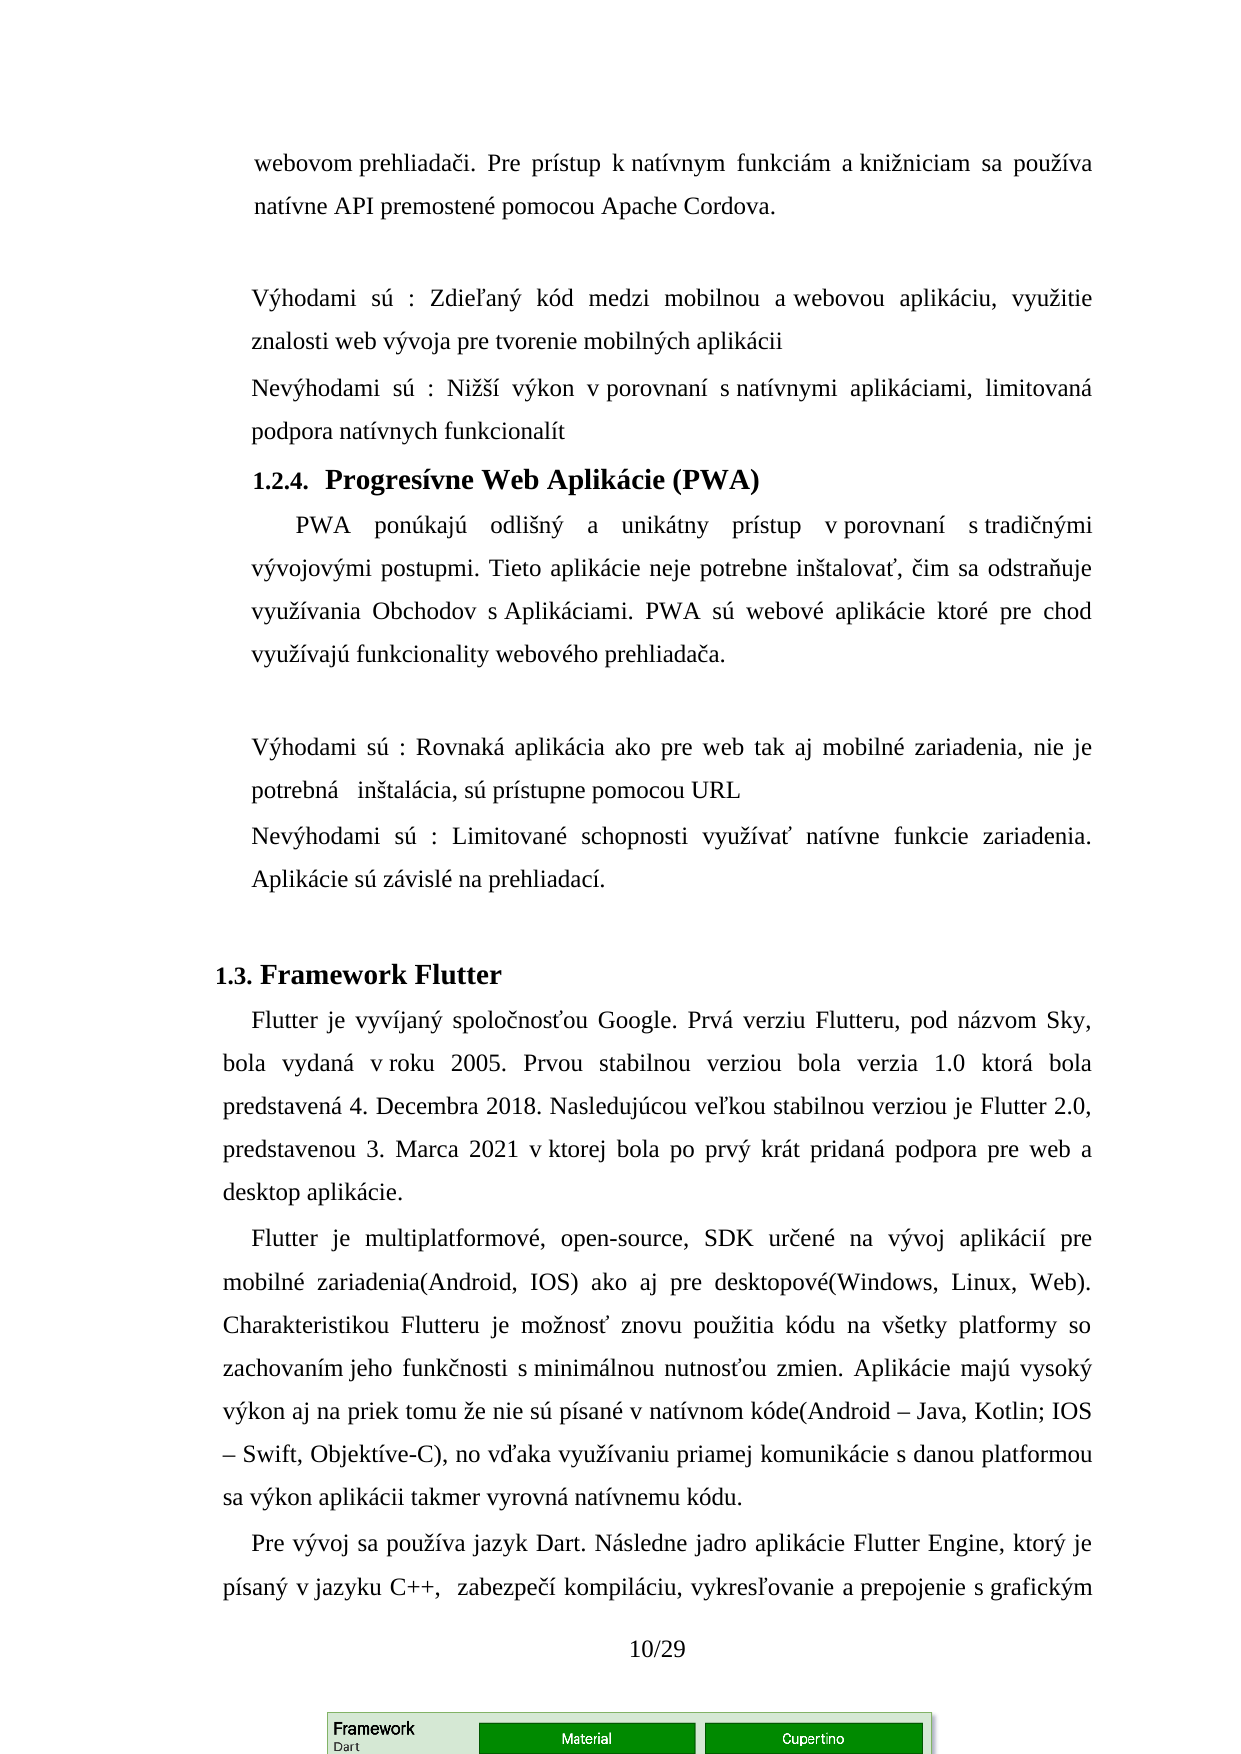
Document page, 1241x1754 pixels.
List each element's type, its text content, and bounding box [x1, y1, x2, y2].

text Flutter je vyvíjaný spoločnosťou Google. Prvá verziu Flutteru, pod názvom Sky, bola vydaná v roku 2005. Prvou stabilnou verziou bola verzia 1.0 ktorá bola predstavená 4. Decembra 2018. Nasledujúcou veľkou stabilnou verziou je Flutter 2.0, predstavenou 3. Marca 2021 v ktorej bola po prvý krát pridaná podpora pre web a desktop aplikácie. [223, 1005, 1092, 1206]
text Nevýhodami sú : Nižší výkon v porovnaní s natívnymi aplikáciami, limitovaná podpora natívnych funkcionalít [251, 373, 1092, 444]
text Flutter je multiplatformové, open-source, SDK určené na vývoj aplikácií pre mobilné zariadenia(Android, IOS) ako aj pre desktopové(Windows, Linux, Web). Charakteristikou Flutteru je možnosť znovu použitia kódu na všetky platformy so zachovaním jeho funkčnosti s minimálnou nutnosťou zmien. Aplikácie majú vysoký výkon aj na priek tomu že nie sú písané v natívnom kóde(Android – Java, Kotlin; IOS – Swift, Objektíve-C), no vďaka využívaniu priamej komunikácie s danou platformou sa výkon aplikácii takmer vyrovná natívnemu kódu. [223, 1223, 1092, 1511]
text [254, 148, 1092, 219]
text Výhodami sú : Rovnaká aplikácia ako pre web tak aj mobilné zariadenia, nie je potrebná inštalácia, sú prístupne pomocou URL [251, 732, 1092, 804]
picture [327, 1712, 943, 1754]
text Výhodami sú : Zdieľaný kód medzi mobilnou a webovou aplikáciu, využitie znalosti web vývoja pre tvorenie mobilných aplikácii [251, 283, 1092, 355]
list Progresívne Web Aplikácie (PWA) [252, 462, 1092, 496]
text Nevýhodami sú : Limitované schopnosti využívať natívne funkcie zariadenia. Aplikácie sú závislé na prehliadací. [251, 821, 1092, 893]
text Framework Flutter [215, 957, 1092, 990]
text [223, 1528, 1092, 1600]
text PWA ponúkajú odlišný a unikátny prístup v porovnaní s tradičnými vývojovými postupmi. Tieto aplikácie neje potrebne inštalovať, čim sa odstraňuje využívania Obchodov s Aplikáciami. PWA sú webové aplikácie ktoré pre chod využívajú funkcionality webového prehliadača. [251, 510, 1092, 668]
